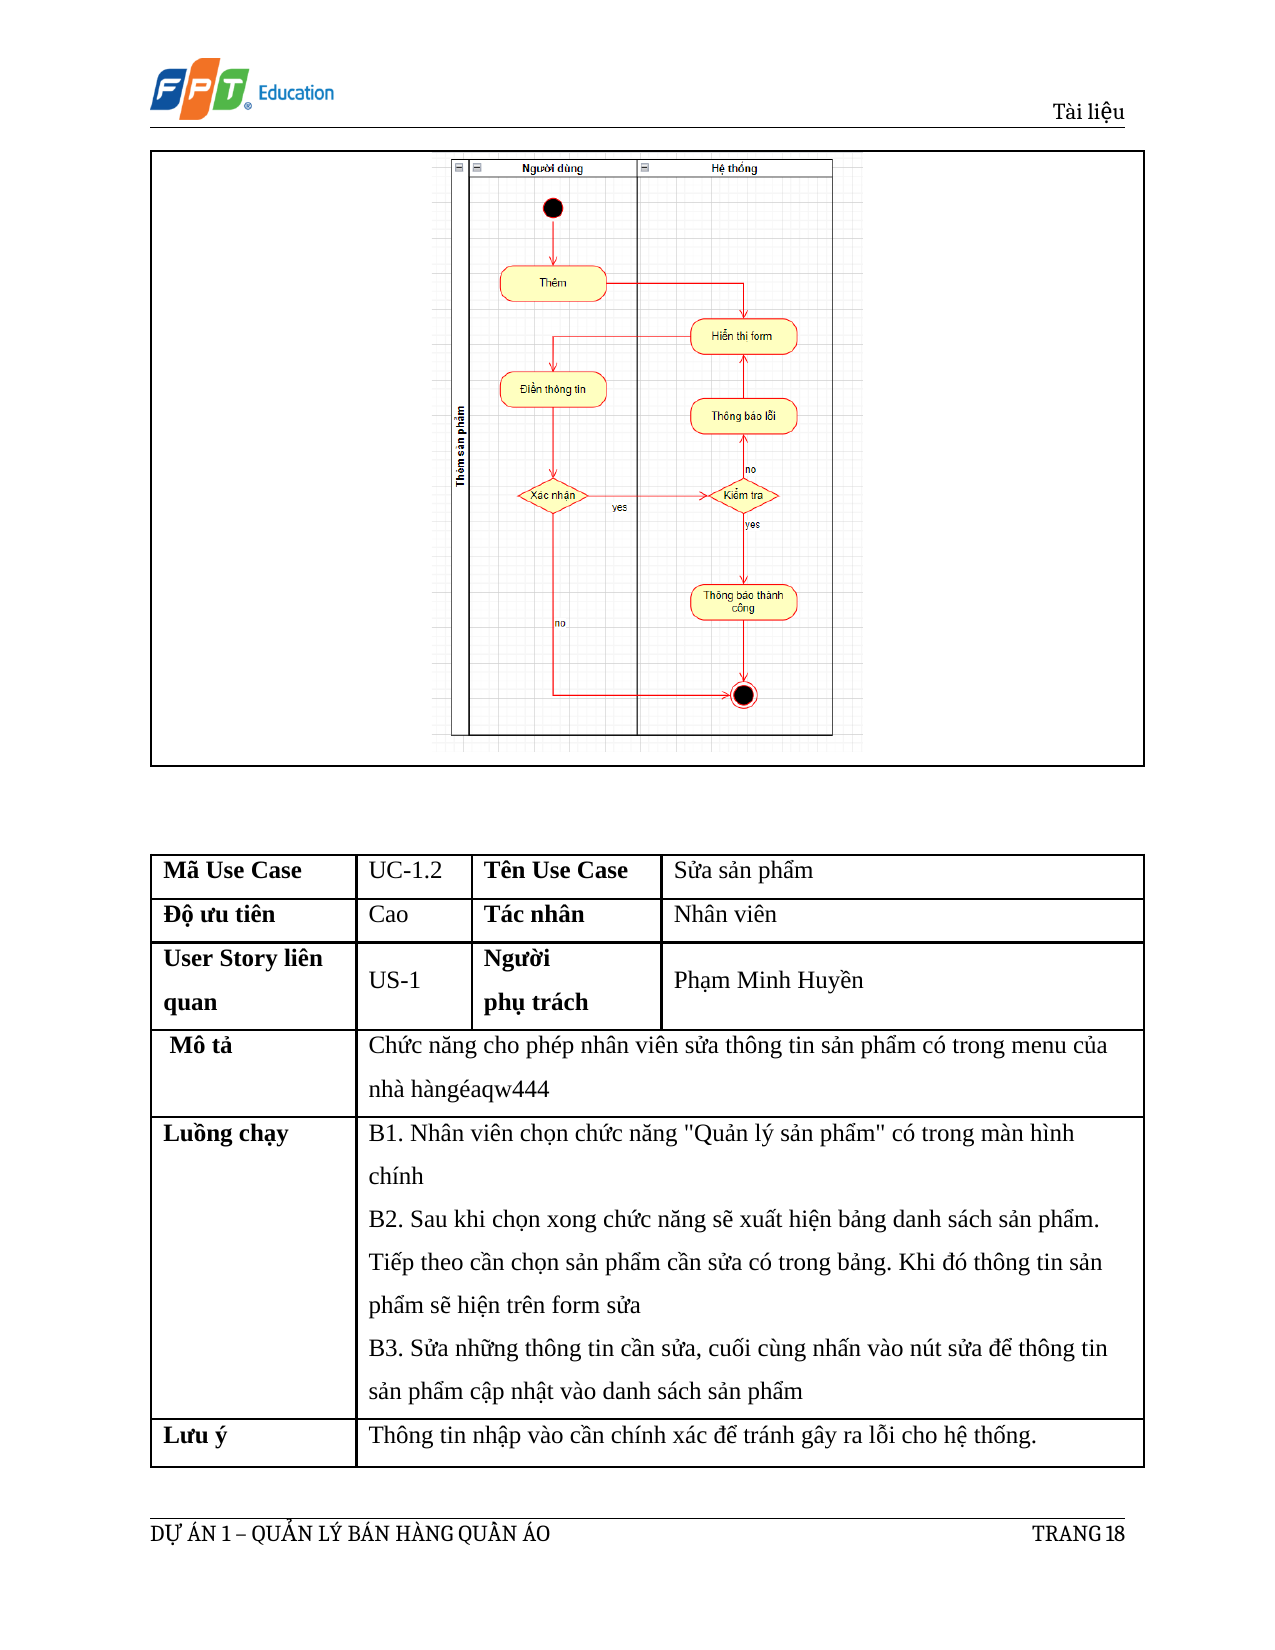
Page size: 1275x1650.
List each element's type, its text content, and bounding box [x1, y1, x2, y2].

table_cell B1. Nhân viên chọn chức năng "Quản lý sản phẩm" có trong màn hình chính B2. Sau khi chọn xong chức năng sẽ xuất hiện bảng danh sách sản phẩm. Tiếp theo cần chọn sản phẩm cần sửa có trong bảng. Khi đó thông tin sản phẩm sẽ hiện trên form sửa B3. Sửa những thông tin cần sửa, cuối cùng nhấn vào nút sửa để thông tin sản phẩm cập nhật vào danh sách sản phẩm [358, 1118, 1143, 1418]
picture [431, 152, 863, 752]
table_cell Luồng chạy [152, 1118, 355, 1418]
table_cell Độ ưu tiên [152, 900, 355, 941]
table_header Sửa sản phẩm [663, 856, 1143, 897]
table_cell US-1 [358, 944, 471, 1028]
table_cell Chức năng cho phép nhân viên sửa thông tin sản phẩm có trong menu của nhà hàngéaqw444 [358, 1031, 1143, 1116]
picture [150, 58, 336, 120]
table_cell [358, 1420, 1143, 1466]
table_header UC-1.2 [358, 856, 471, 897]
table_cell Tác nhân [473, 900, 660, 941]
table_cell Lưu ý [152, 1420, 355, 1466]
table_cell Mô tả [152, 1031, 355, 1116]
table_cell Nhân viên [663, 900, 1143, 941]
table_cell Người phụ trách [473, 944, 660, 1028]
table_cell Phạm Minh Huyền [663, 944, 1143, 1028]
table_cell User Story liên quan [152, 944, 355, 1028]
table_cell [152, 152, 1143, 765]
table_header Tên Use Case [473, 856, 660, 897]
table_cell Cao [358, 900, 471, 941]
table_header Mã Use Case [152, 856, 355, 897]
